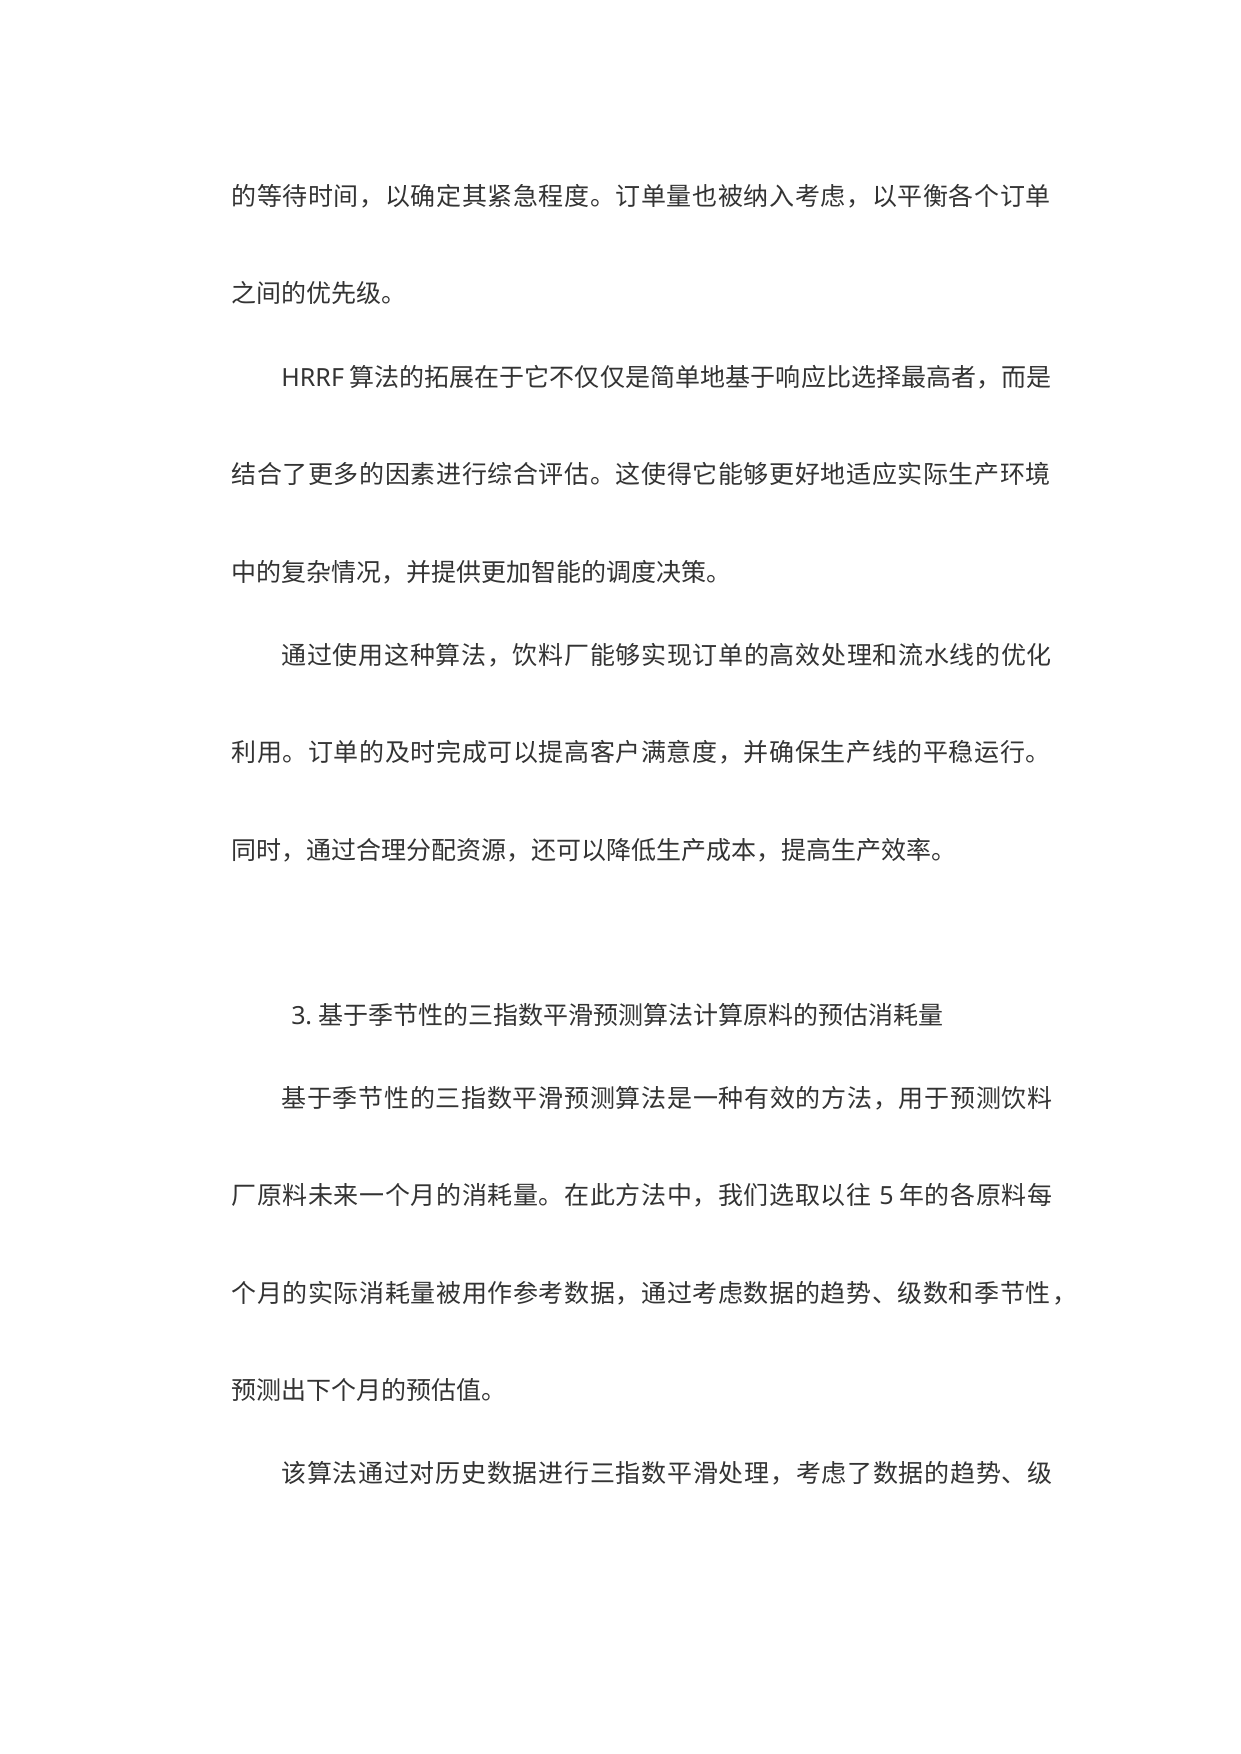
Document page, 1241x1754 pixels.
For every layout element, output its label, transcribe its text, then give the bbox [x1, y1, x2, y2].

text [231, 1439, 1053, 1504]
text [231, 162, 1053, 324]
subtitle 基于季节性的三指数平滑预测算法计算原料的预估消耗量 [291, 981, 1053, 1046]
text HRRF算法的拓展在于它不仅仅是简单地基于响应比选择最高者，而是结合了更多的因素进行综合评估。这使得它能够更好地适应实际生产环境中的复杂情况，并提供更加智能的调度决策。 [231, 343, 1053, 603]
text 通过使用这种算法，饮料厂能够实现订单的高效处理和流水线的优化利用。订单的及时完成可以提高客户满意度，并确保生产线的平稳运行。同时，通过合理分配资源，还可以降低生产成本，提高生产效率。 [231, 621, 1053, 881]
text 基于季节性的三指数平滑预测算法是一种有效的方法，用于预测饮料厂原料未来一个月的消耗量。在此方法中，我们选取以往5年的各原料每个月的实际消耗量被用作参考数据，通过考虑数据的趋势、级数和季节性，预测出下个月的预估值。 [231, 1064, 1053, 1421]
